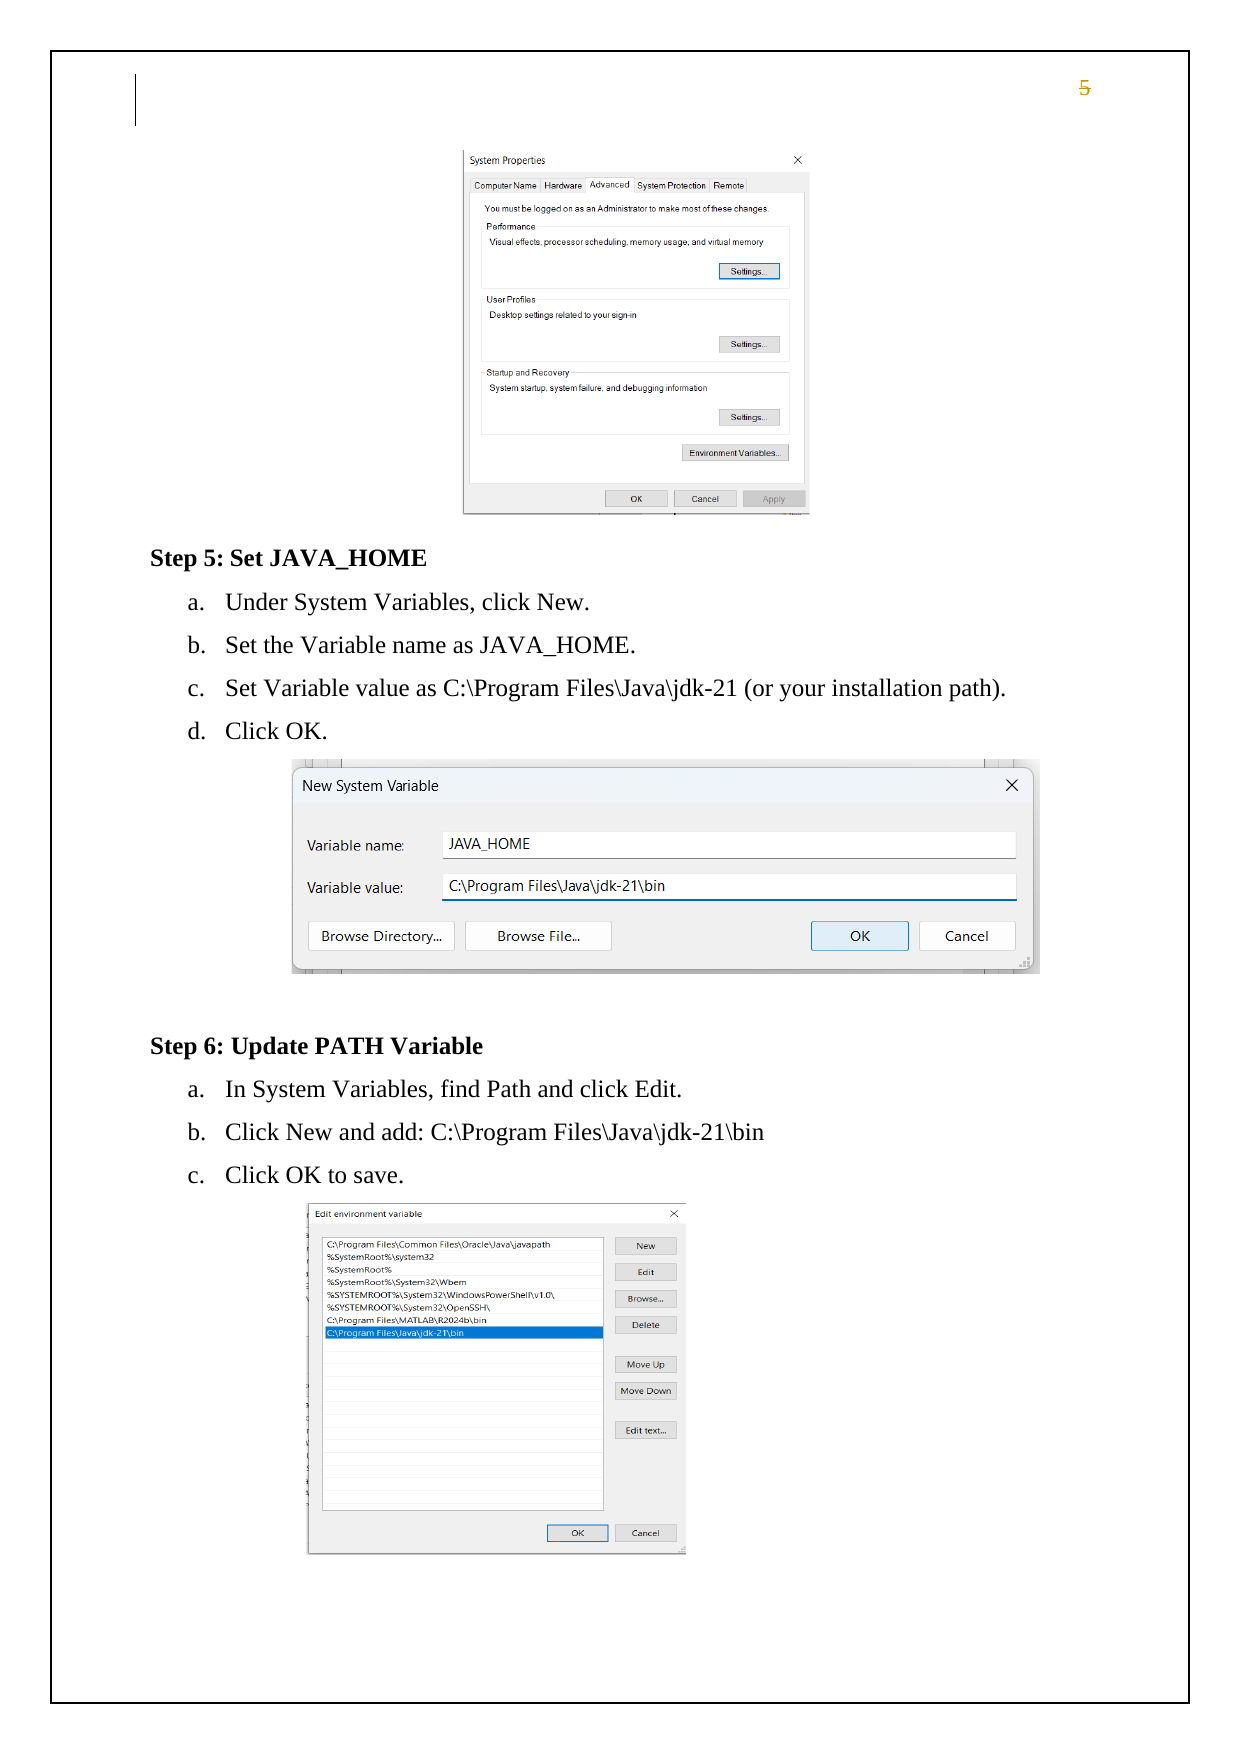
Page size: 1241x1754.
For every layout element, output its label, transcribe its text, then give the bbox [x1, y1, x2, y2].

list Set Variable value as C:\Program Files\Java\jdk-21 (or your installation path). [187, 673, 1090, 702]
list Click OK to save. [187, 1160, 1090, 1189]
text Step 5: Set JAVA_HOME [150, 543, 1090, 572]
list Under System Variables, click New. [187, 587, 1090, 615]
text Step 6: Update PATH Variable [150, 1031, 1090, 1060]
picture [291, 759, 1040, 974]
list Click OK. [187, 716, 1090, 745]
list In System Variables, find Path and click Edit. [187, 1074, 1090, 1103]
list Set the Variable name as JAVA_HOME. [187, 630, 1090, 658]
picture [306, 1203, 687, 1555]
picture [462, 150, 810, 515]
list Click New and add: C:\Program Files\Java\jdk-21\bin [187, 1117, 1090, 1146]
